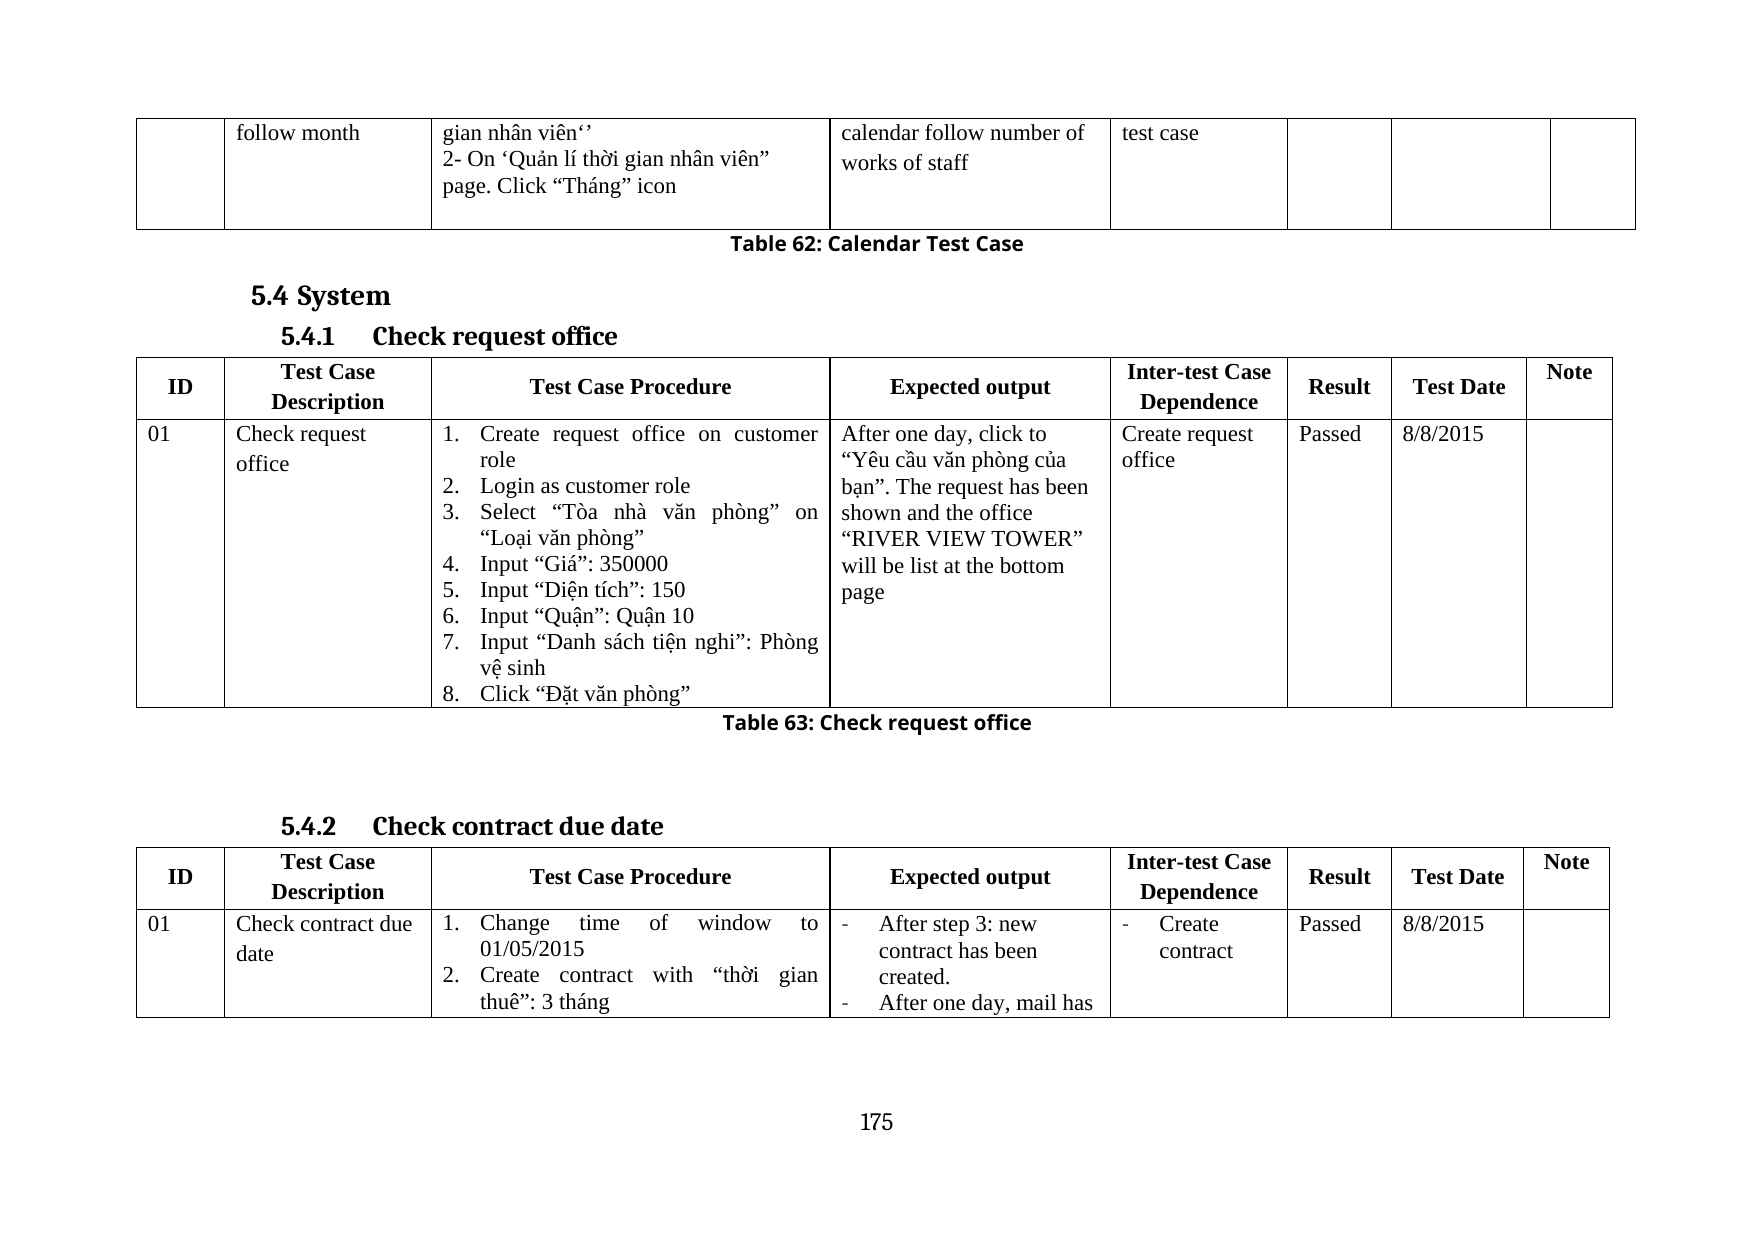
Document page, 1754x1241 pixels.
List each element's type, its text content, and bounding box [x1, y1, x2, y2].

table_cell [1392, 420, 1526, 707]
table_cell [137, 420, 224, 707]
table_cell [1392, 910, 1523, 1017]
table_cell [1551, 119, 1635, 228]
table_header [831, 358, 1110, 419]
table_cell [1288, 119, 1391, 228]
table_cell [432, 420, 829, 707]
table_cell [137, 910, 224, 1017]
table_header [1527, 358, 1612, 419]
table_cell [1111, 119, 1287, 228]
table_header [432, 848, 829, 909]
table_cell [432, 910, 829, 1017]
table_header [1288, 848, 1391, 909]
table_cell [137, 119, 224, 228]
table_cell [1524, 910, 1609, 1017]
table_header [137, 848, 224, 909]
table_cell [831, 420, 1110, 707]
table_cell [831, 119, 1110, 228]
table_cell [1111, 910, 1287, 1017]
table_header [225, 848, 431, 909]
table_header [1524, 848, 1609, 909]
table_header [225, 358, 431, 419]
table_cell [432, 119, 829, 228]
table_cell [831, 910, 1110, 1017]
subtitle Check contract due date [281, 811, 1606, 842]
subtitle System [251, 279, 1606, 312]
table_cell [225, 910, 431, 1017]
text Table 62: Calendar Test Case [148, 230, 1606, 258]
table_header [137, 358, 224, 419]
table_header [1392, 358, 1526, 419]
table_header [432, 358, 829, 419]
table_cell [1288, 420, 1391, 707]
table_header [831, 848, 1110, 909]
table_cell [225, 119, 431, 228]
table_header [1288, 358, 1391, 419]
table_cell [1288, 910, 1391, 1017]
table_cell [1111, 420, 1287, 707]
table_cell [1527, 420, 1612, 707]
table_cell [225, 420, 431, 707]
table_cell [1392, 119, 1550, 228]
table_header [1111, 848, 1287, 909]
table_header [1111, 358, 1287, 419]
text Table 63: Check request office [148, 708, 1606, 736]
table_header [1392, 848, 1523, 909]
subtitle Check request office [281, 321, 1606, 353]
